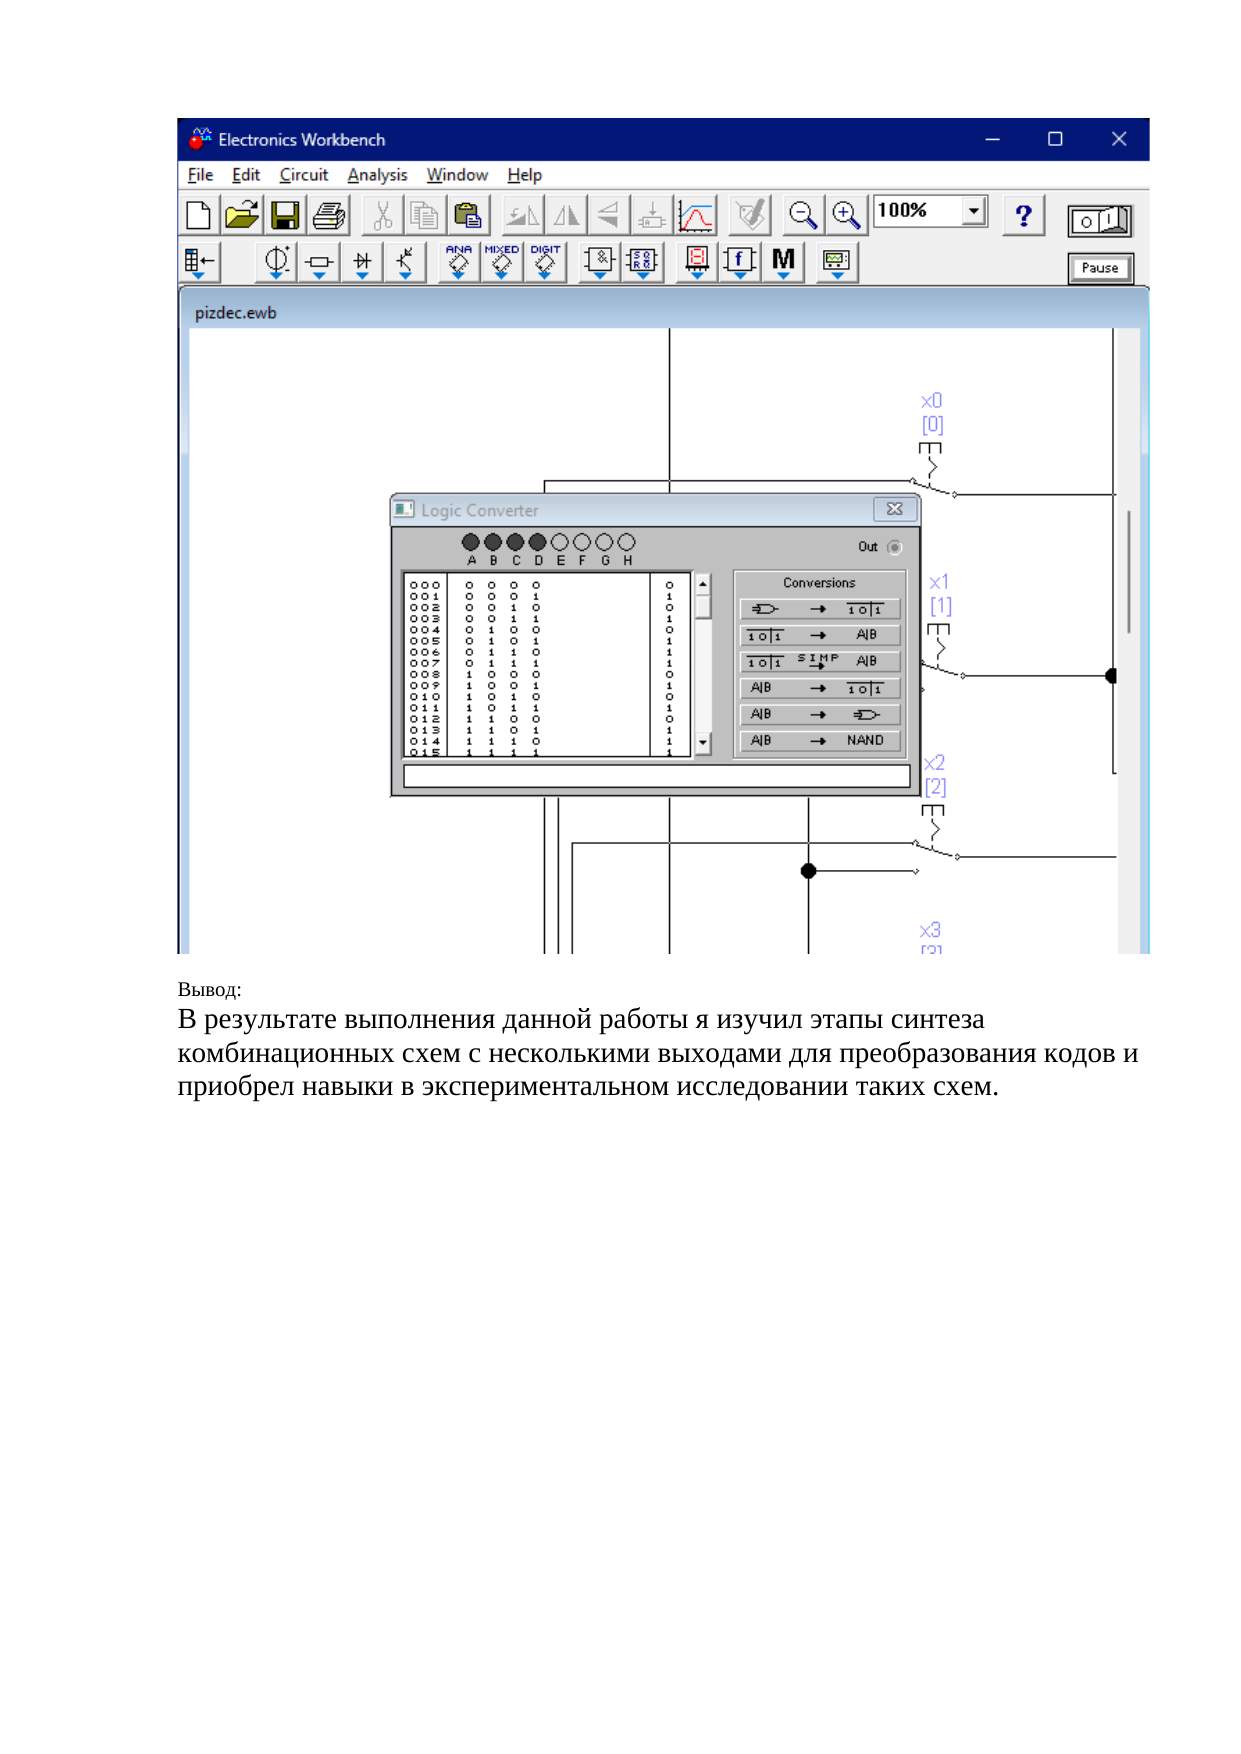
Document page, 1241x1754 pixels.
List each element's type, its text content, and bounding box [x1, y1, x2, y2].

text Вывод: [177, 977, 1152, 1001]
text В результате выполнения данной работы я изучил этапы синтеза комбинационных схем c несколькими выходами для преобразования кодов и приобрел навыки в экспериментальном исследовании таких схем. [177, 1001, 1152, 1102]
picture [177, 118, 1150, 954]
